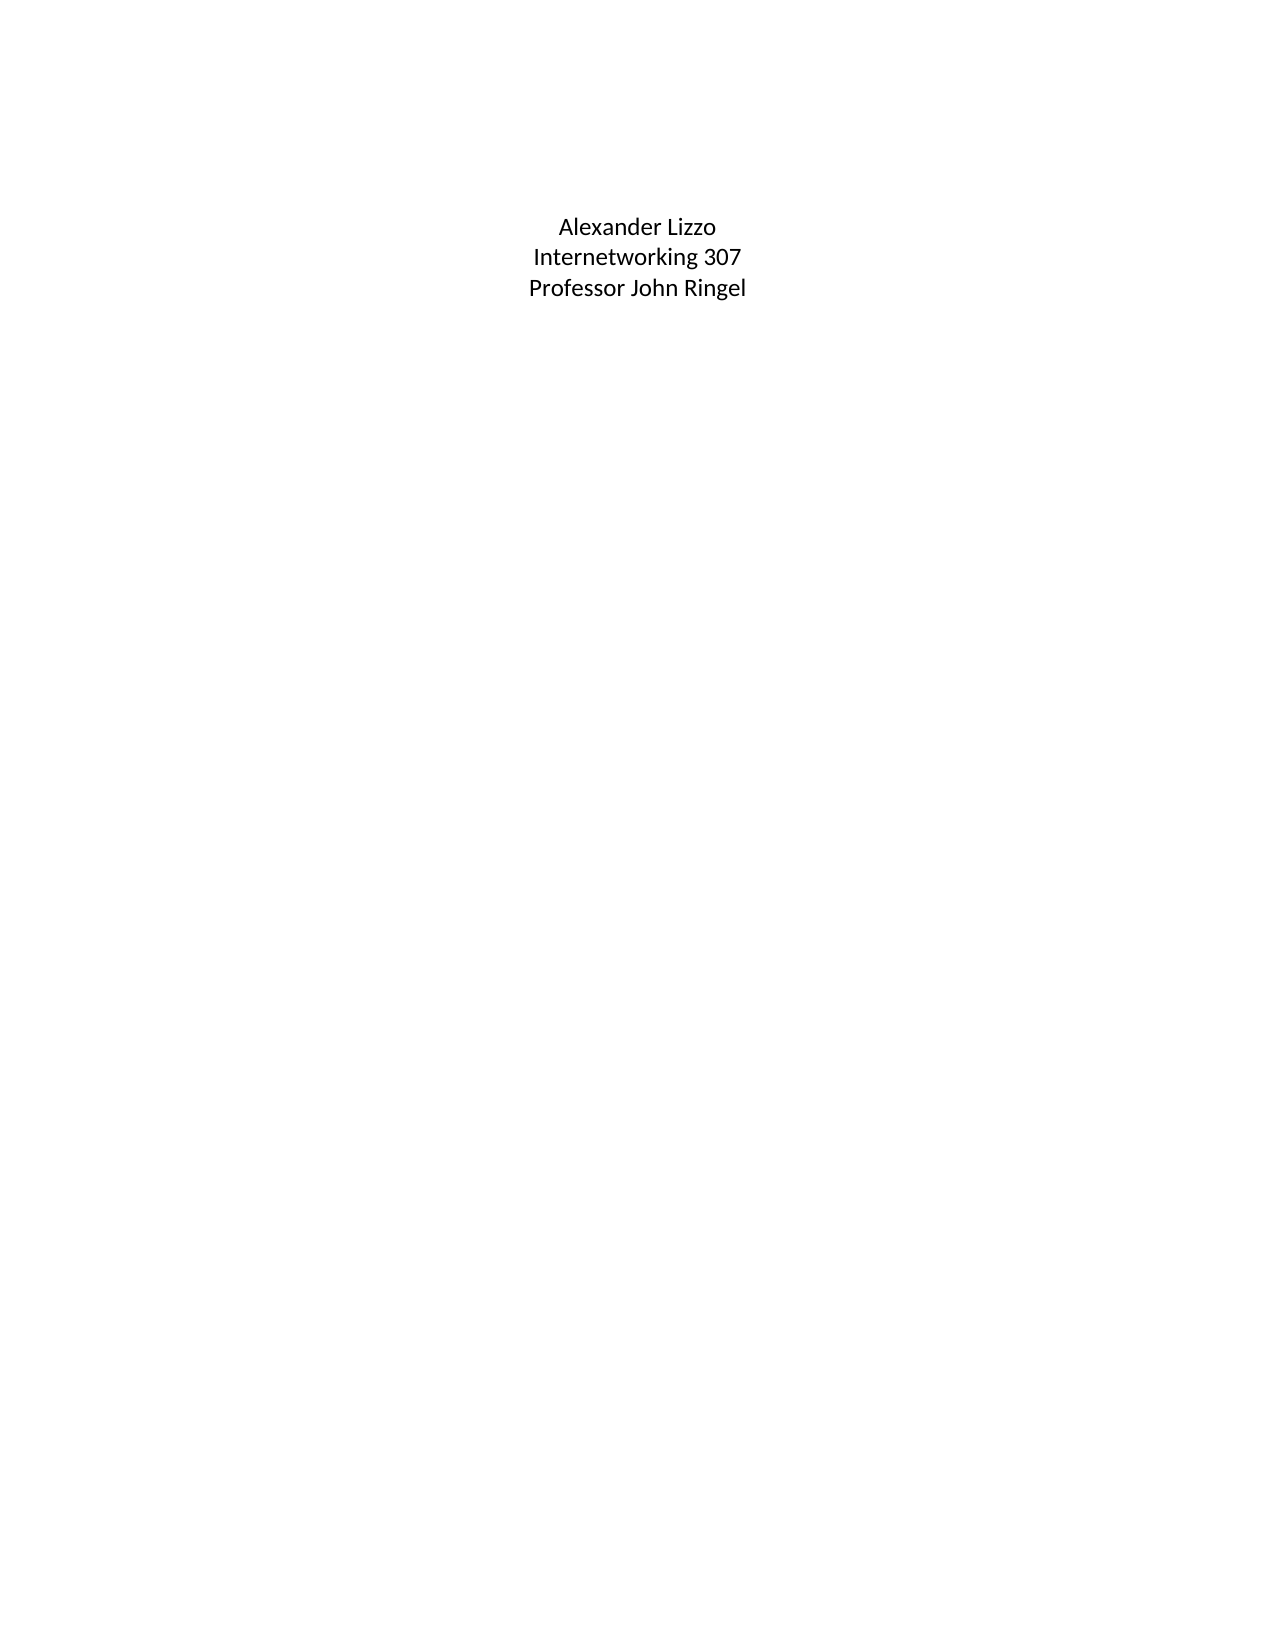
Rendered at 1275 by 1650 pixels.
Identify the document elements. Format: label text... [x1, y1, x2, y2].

text Professor John Ringel [150, 272, 1125, 303]
text Alexander Lizzo [150, 211, 1125, 242]
text Internetworking 307 [150, 242, 1125, 272]
